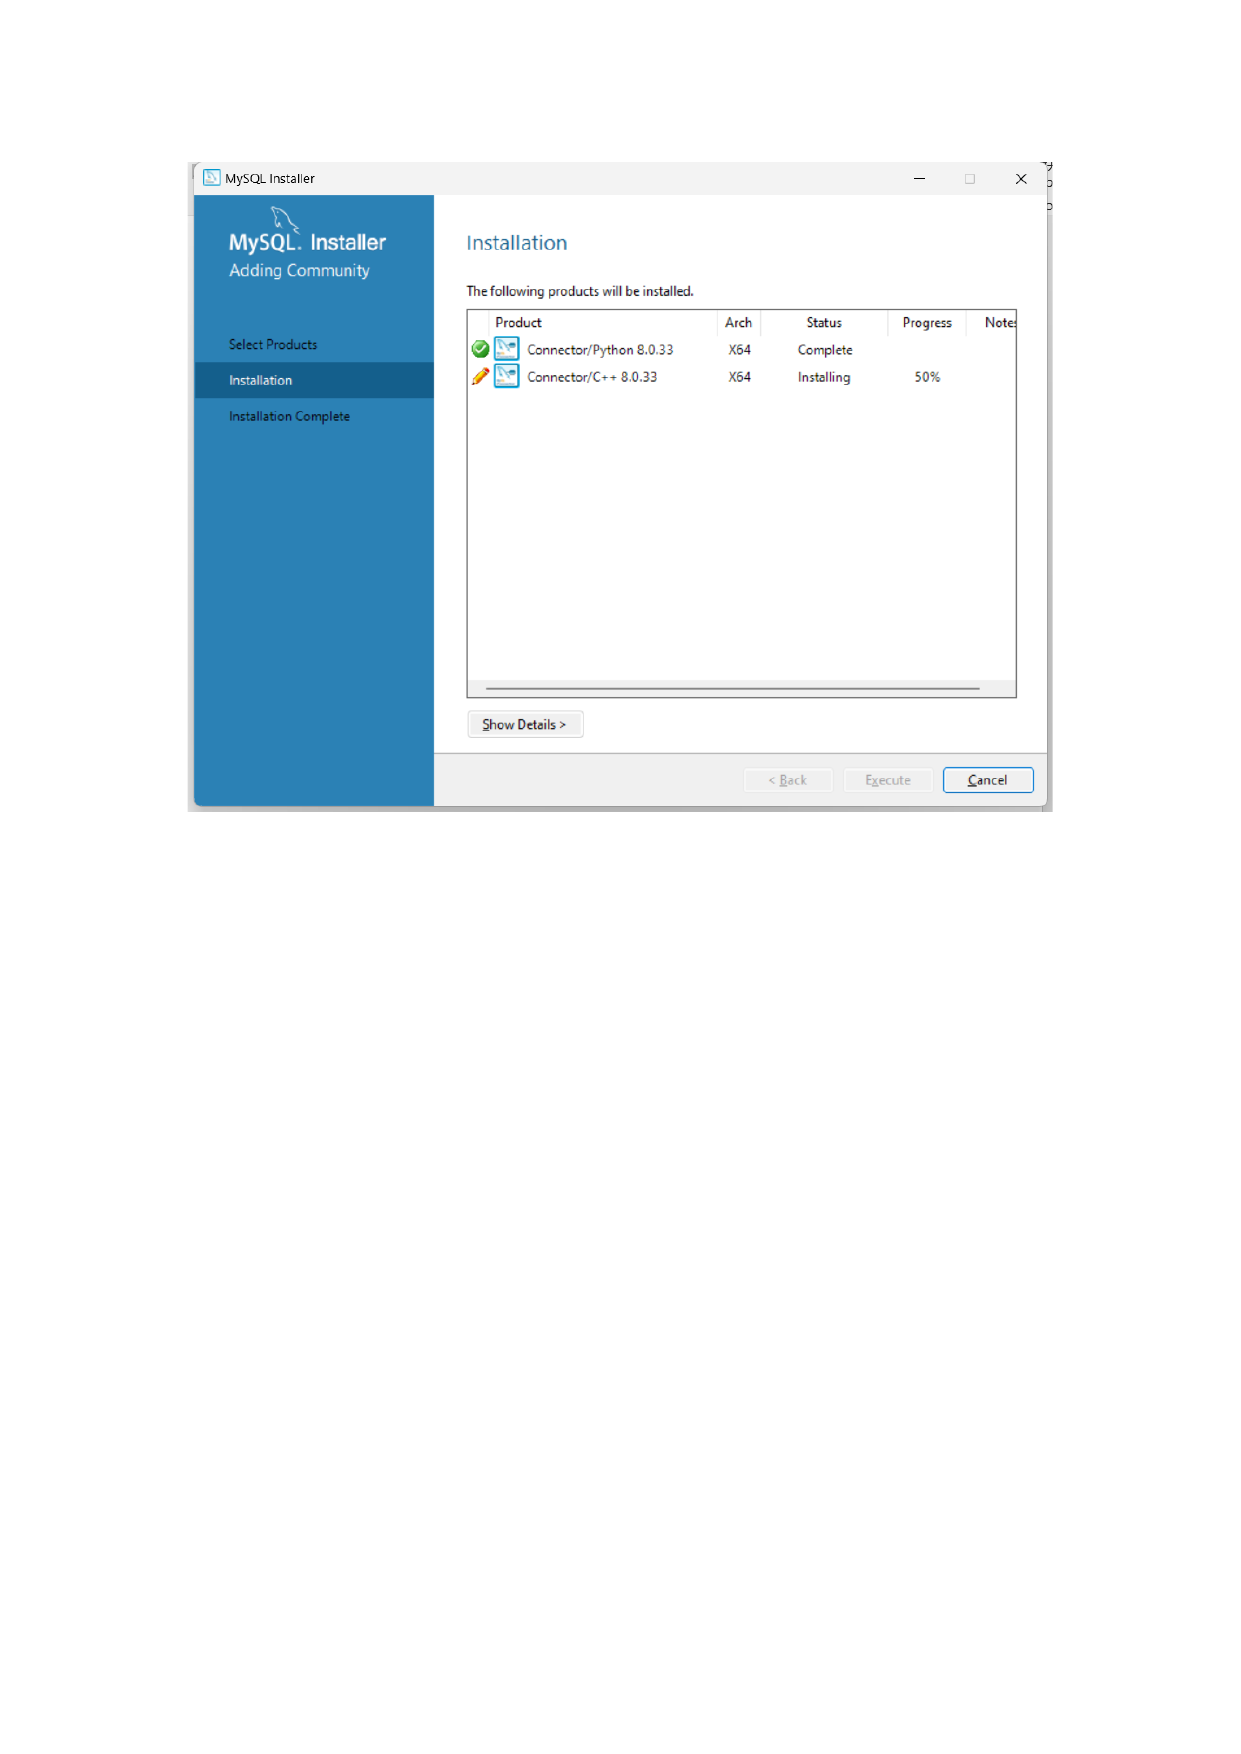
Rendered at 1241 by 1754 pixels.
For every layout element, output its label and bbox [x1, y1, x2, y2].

picture [187, 162, 1053, 812]
